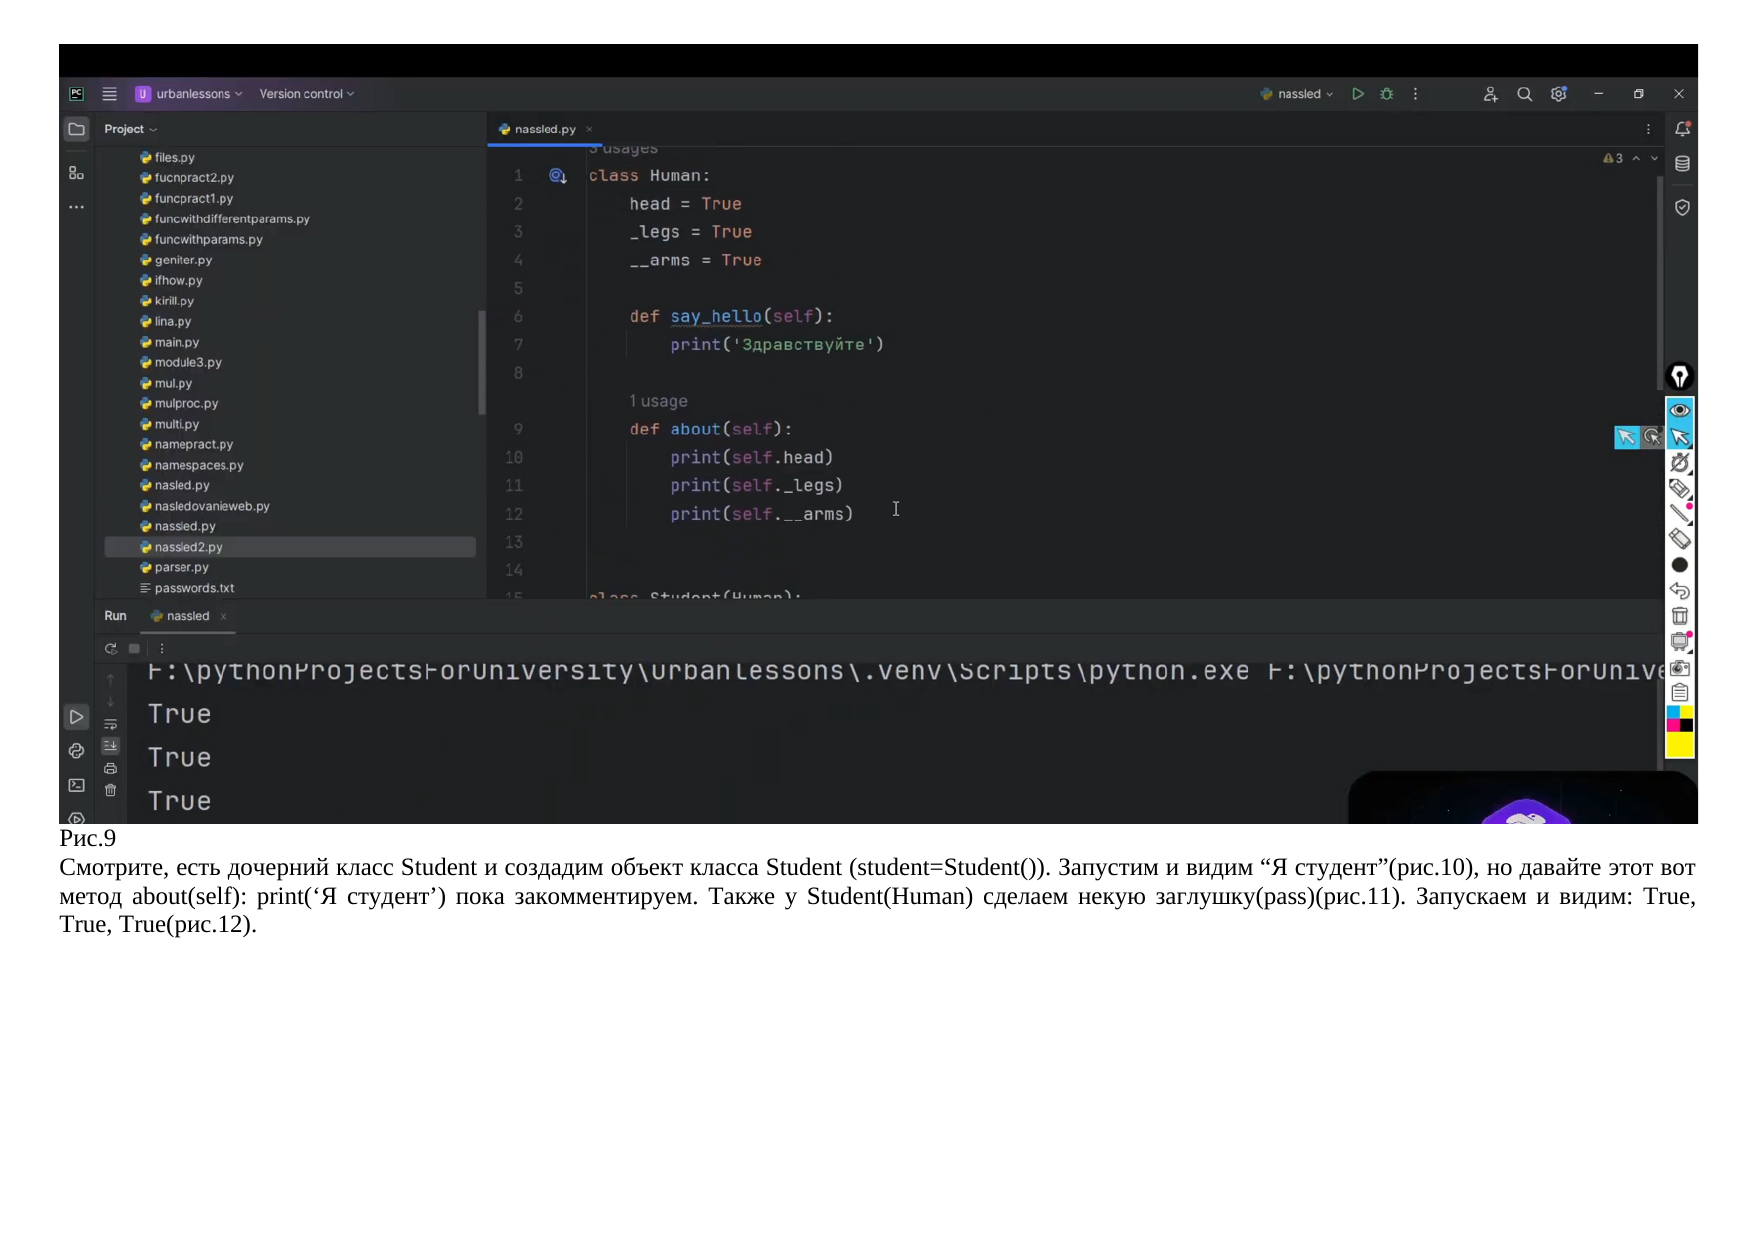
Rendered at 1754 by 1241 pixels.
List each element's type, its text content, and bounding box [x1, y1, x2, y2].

text Смотрите, есть дочерний класс Student и создадим объект класса Student (student=Student()). Запустим и видим “Я студент”(рис.10), но давайте этот вот метод about(self): print(‘Я студент’) пока закомментируем. Также у Student(Human) сделаем некую заглушку(pass)(рис.11). Запускаем и видим: True, True, True(рис.12). [59, 852, 1698, 938]
text Рис.9 [59, 824, 1698, 852]
picture [59, 44, 1699, 824]
